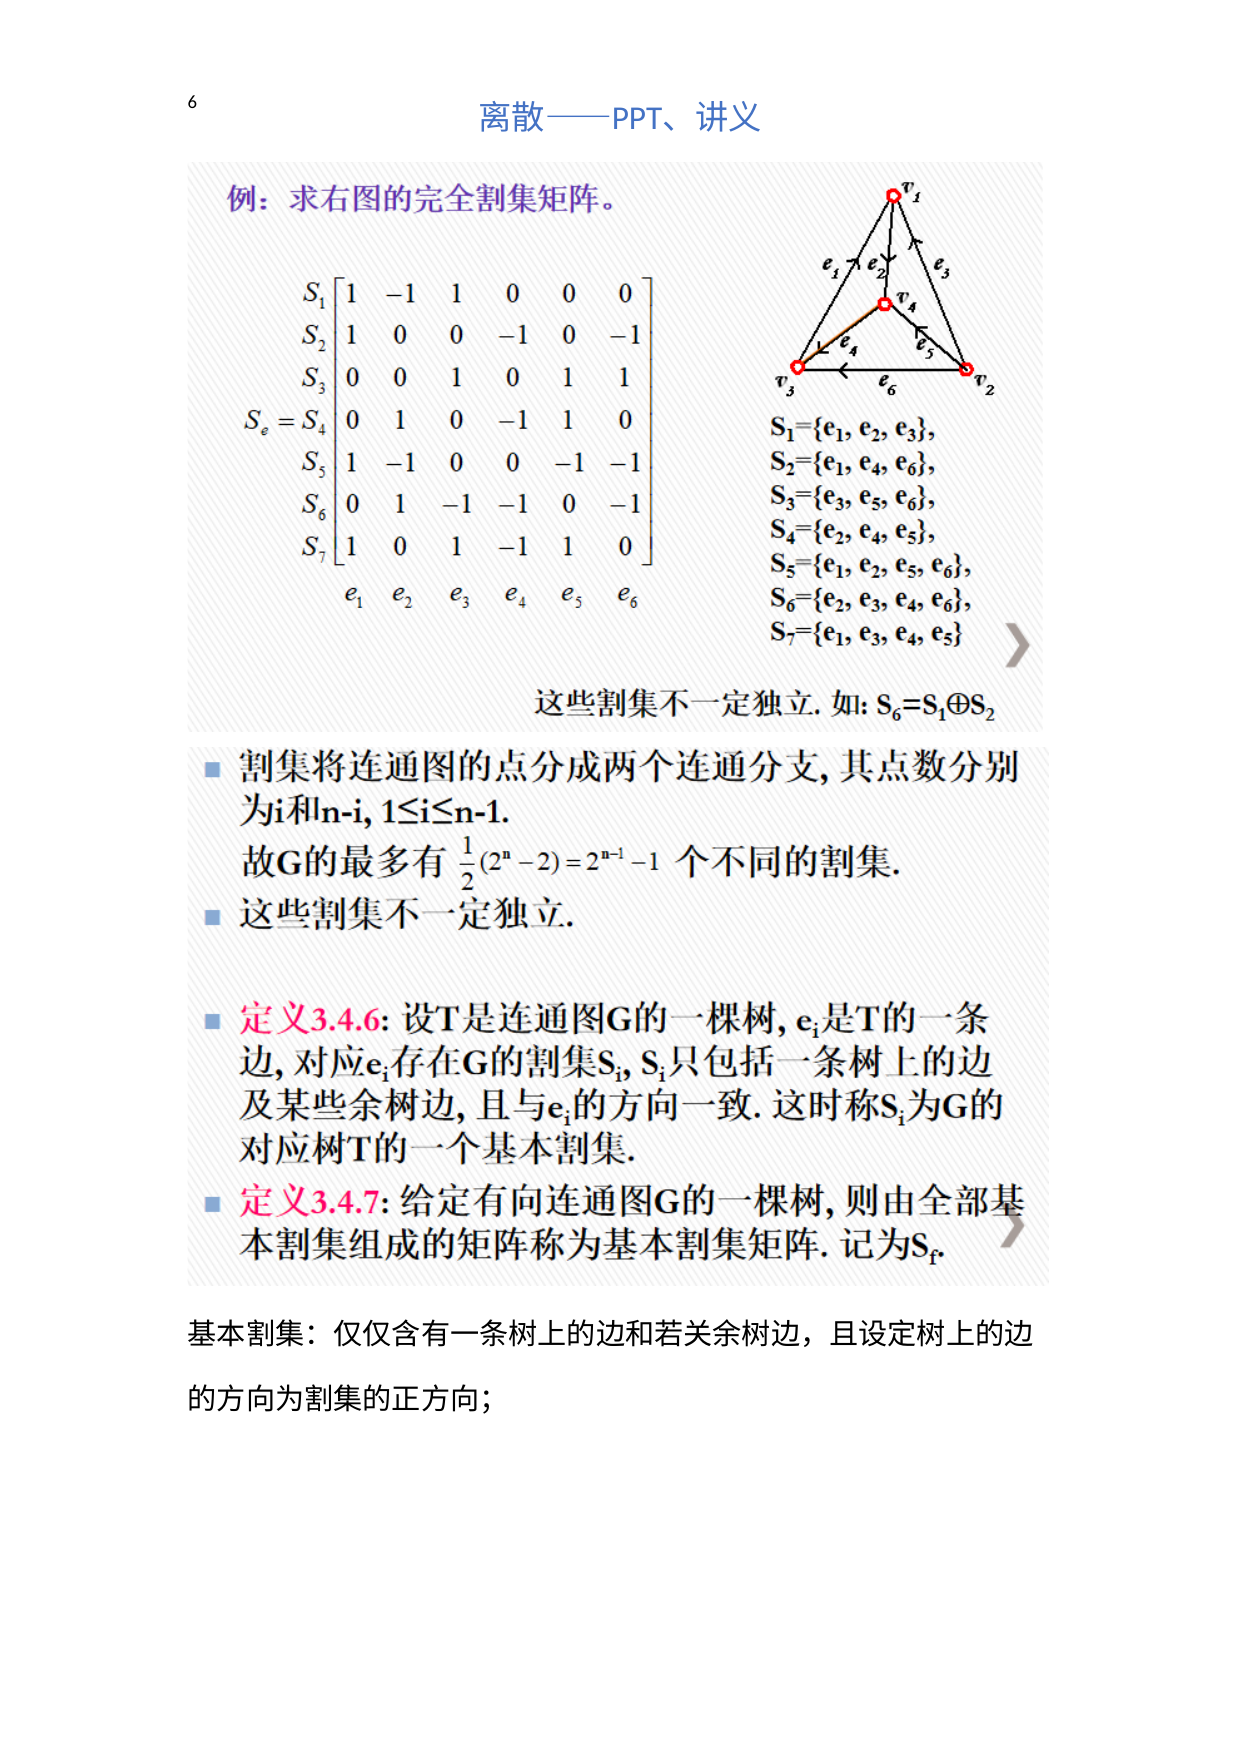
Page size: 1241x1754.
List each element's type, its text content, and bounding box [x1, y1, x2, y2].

text 基本割集：仅仅含有一条树上的边和若关余树边，且设定树上的边的方向为割集的正方向； [187, 1299, 1053, 1429]
picture [187, 162, 1043, 732]
picture [187, 747, 1049, 1286]
